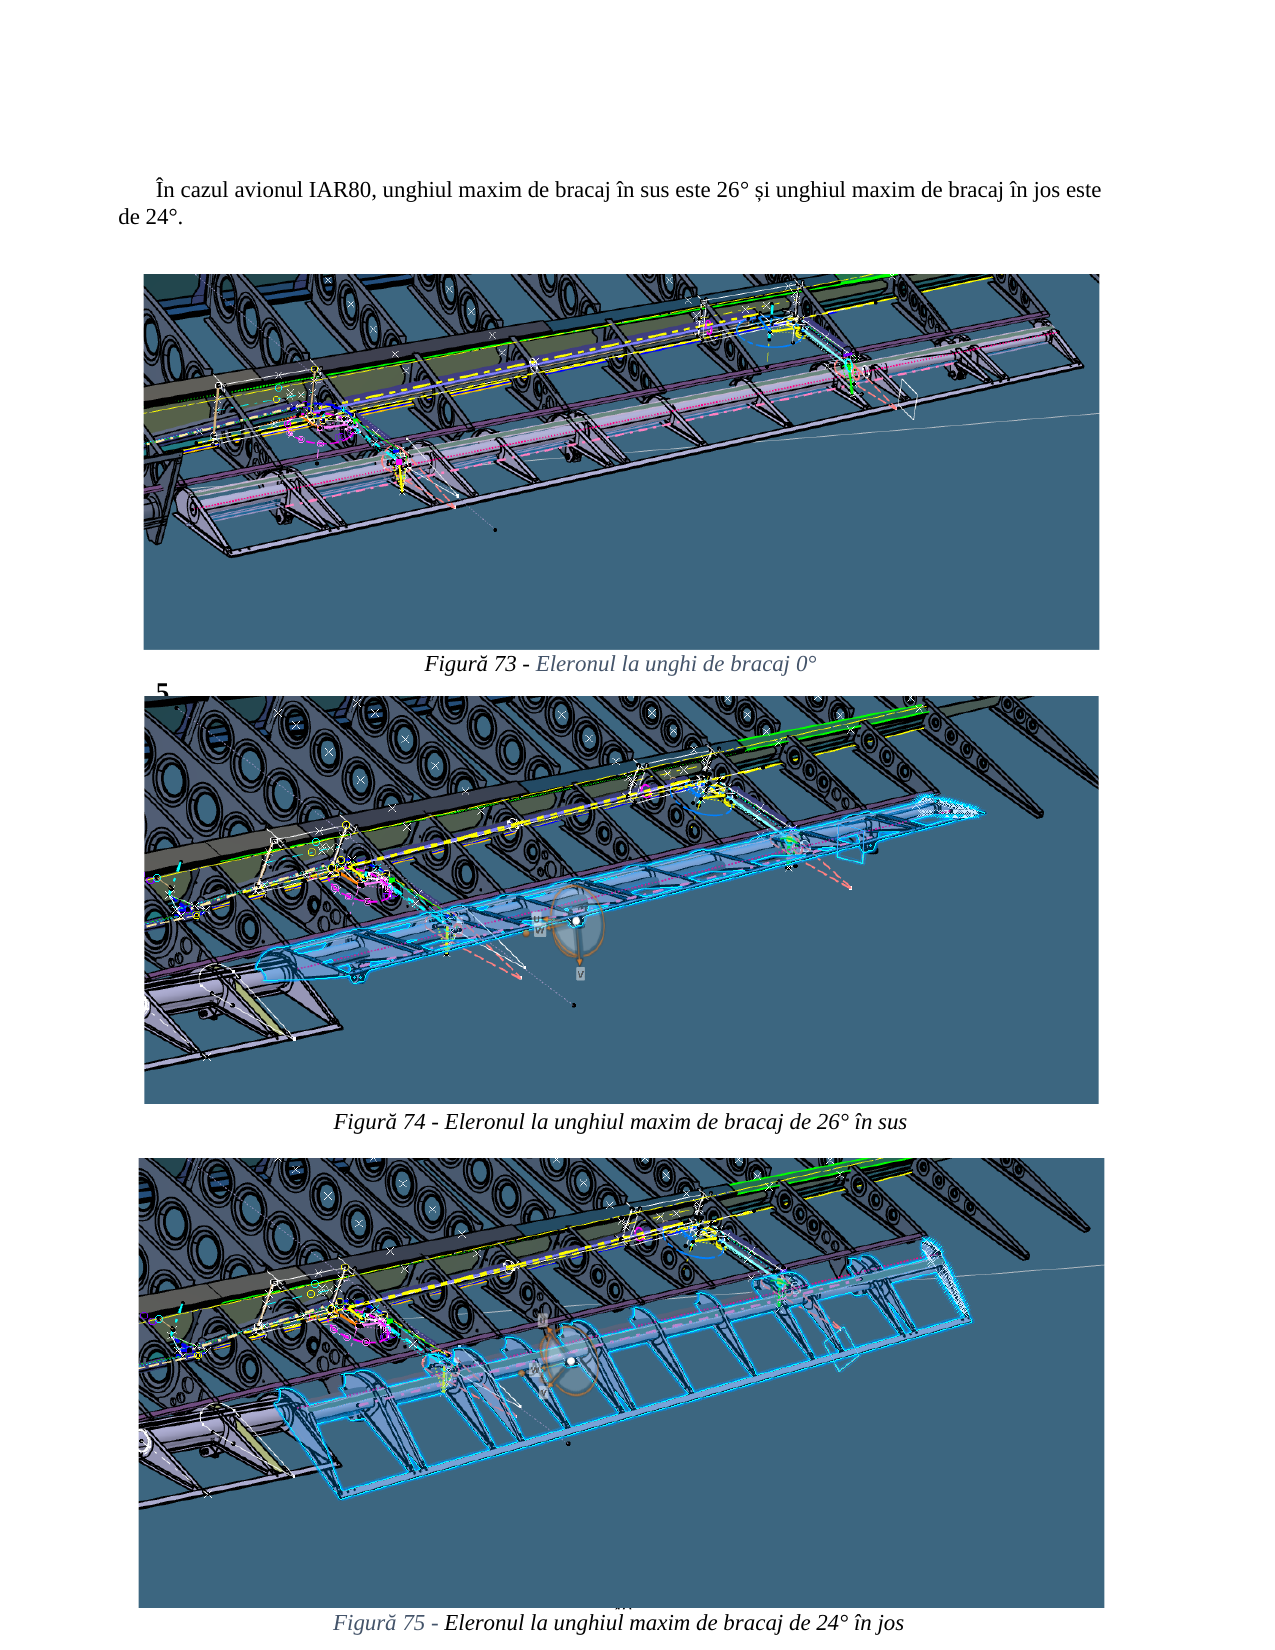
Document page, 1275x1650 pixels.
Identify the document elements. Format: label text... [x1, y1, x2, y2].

picture [138, 1158, 1105, 1608]
picture [143, 274, 1100, 649]
text În cazul avionul IAR80, unghiul maxim de bracaj în sus este 26° și unghiul maxim de bracaj în jos este de 24°. [118, 176, 1125, 229]
picture [144, 696, 1099, 1104]
